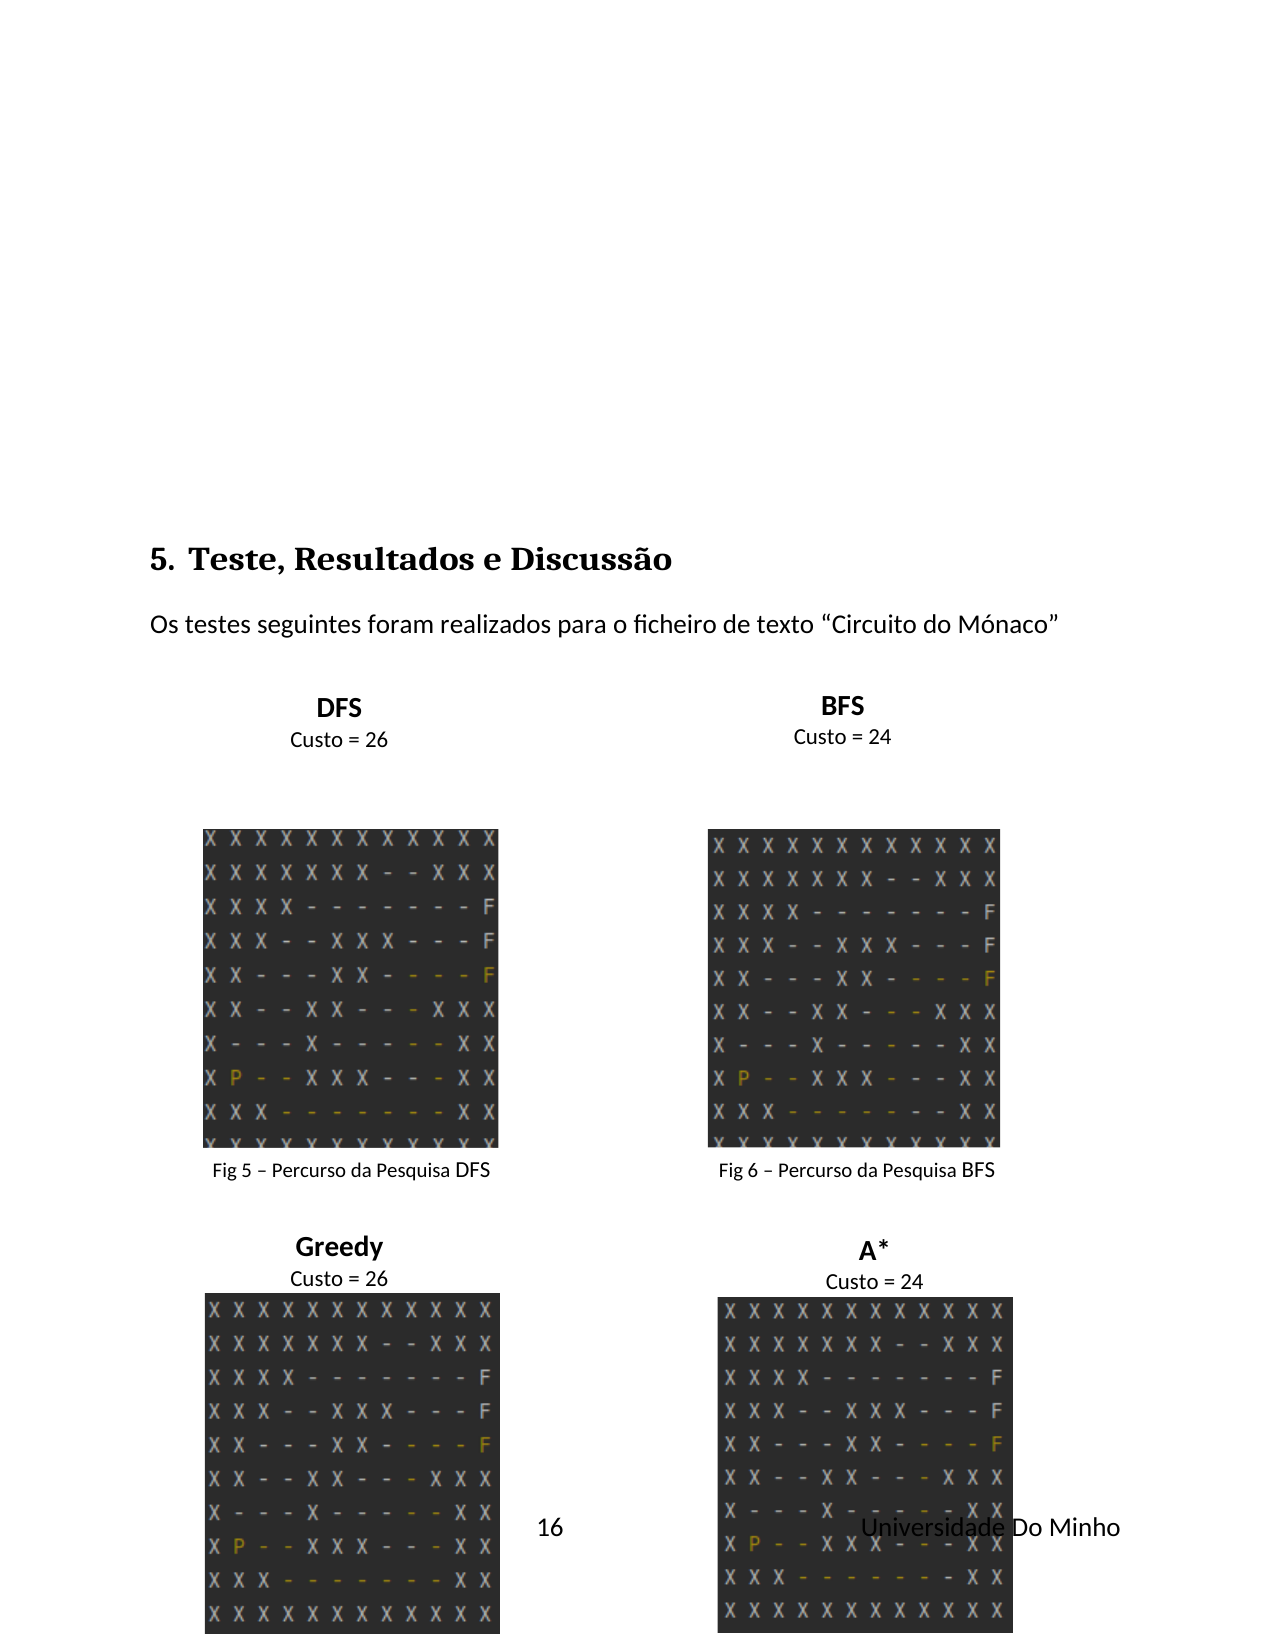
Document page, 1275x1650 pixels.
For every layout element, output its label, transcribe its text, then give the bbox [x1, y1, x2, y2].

picture [203, 829, 499, 1147]
picture [717, 1297, 1013, 1633]
picture [204, 1293, 500, 1634]
text Os testes seguintes foram realizados para o ficheiro de texto “Circuito do Mónaco” [150, 607, 1137, 640]
subtitle Teste, Resultados e Discussão [150, 541, 1137, 579]
picture [707, 829, 1001, 1147]
